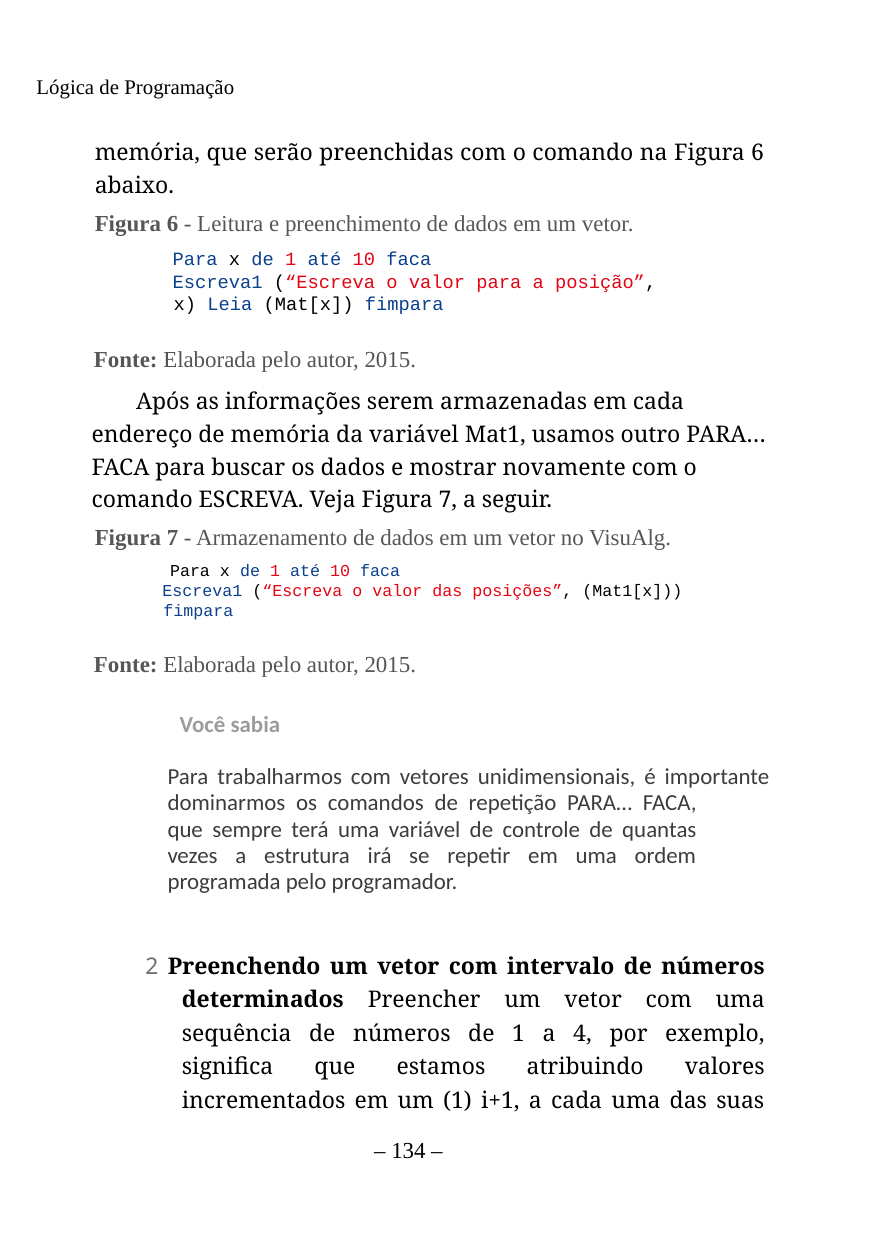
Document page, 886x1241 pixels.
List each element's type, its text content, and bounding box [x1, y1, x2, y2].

text Escreva1 (“Escreva o valor das posições”, (Mat1[x])) fimpara [162, 583, 744, 622]
text Para x de 1 até 10 faca [170, 562, 770, 581]
text Fonte: Elaborada pelo autor, 2015. [94, 652, 770, 678]
text Fonte: Elaborada pelo autor, 2015. [94, 346, 770, 373]
text Para x de 1 até 10 faca [172, 250, 770, 271]
subtitle Você sabia [105, 710, 770, 738]
text Escreva1 (“Escreva o valor para a posição”, x) Leia (Mat[x]) fimpara [172, 272, 679, 316]
text Após as informações serem armazenadas em cada endereço de memória da variável Mat1, usamos outro PARA… FACA para buscar os dados e mostrar novamente com o comando ESCREVA. Veja Figura 7, a seguir. [91, 385, 770, 514]
text Figura 6 - Leitura e preenchimento de dados em um vetor. [94, 210, 768, 236]
text Para trabalharmos com vetores unidimensionais, é importante dominarmos os comandos de repetição PARA… FACA, que sempre terá uma variável de controle de quantas vezes a estrutura irá se repetir em uma ordem programada pelo programador. [167, 764, 770, 895]
text Figura 7 - Armazenamento de dados em um vetor no VisuAlg. [94, 524, 768, 550]
